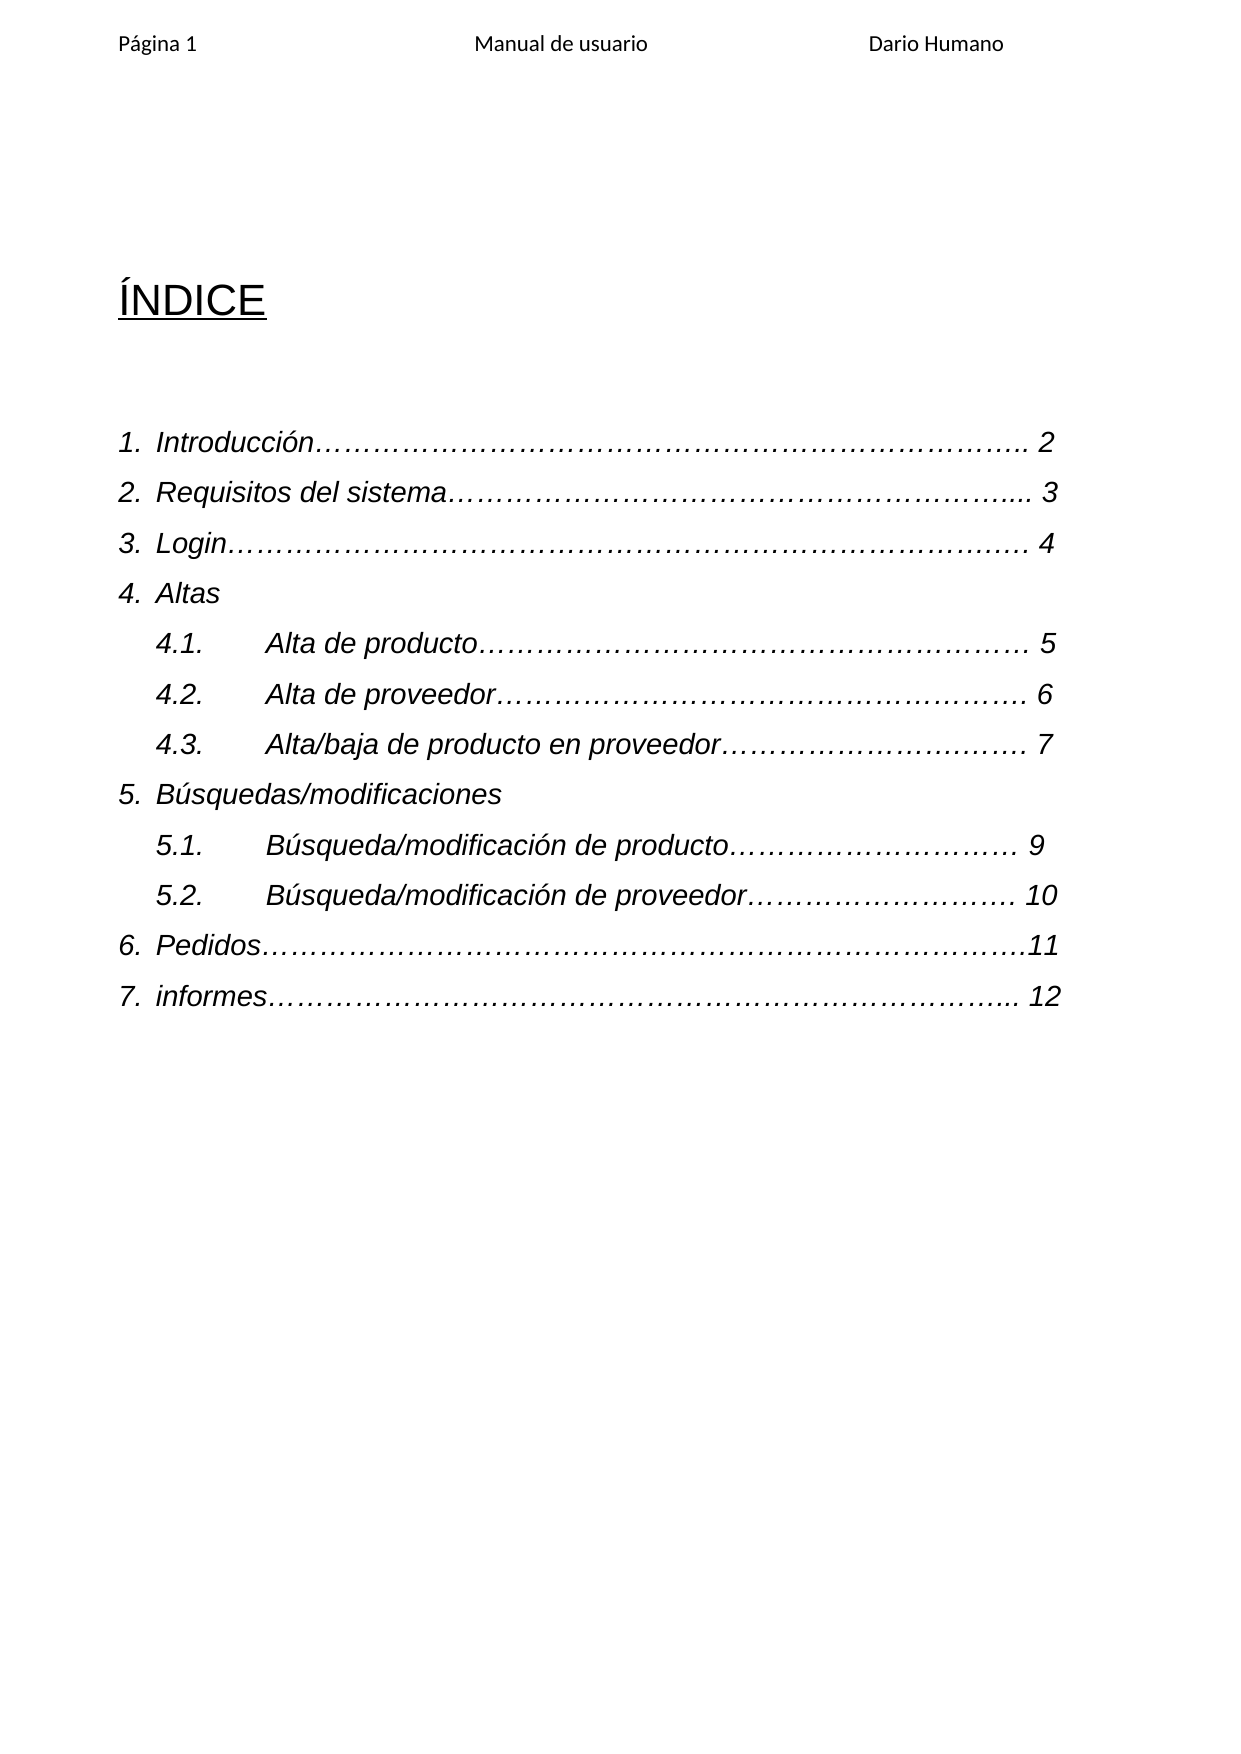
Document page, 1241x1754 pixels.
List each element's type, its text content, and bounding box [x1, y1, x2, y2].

list informes…………………………………………………………………... 12 [118, 978, 1137, 1012]
list Altas [118, 576, 1137, 609]
list Búsqueda/modificación de producto………………………… 9 [156, 828, 1137, 861]
text ÍNDICE [118, 274, 1137, 324]
list Pedidos…………………………………………………………………….11 [118, 928, 1137, 962]
list Alta de producto………………………………………………… 5 [156, 626, 1137, 660]
list Login…………………………………………………………………….…. 4 [118, 526, 1137, 559]
list Alta de proveedor………………………………………………. 6 [156, 677, 1137, 710]
list Búsquedas/modificaciones [118, 777, 1137, 811]
list Requisitos del sistema………………………………………………….... 3 [118, 475, 1137, 509]
list Introducción……………………………………………………………….. 2 [118, 425, 1137, 459]
list Búsqueda/modificación de proveedor………………………. 10 [156, 878, 1137, 911]
list Alta/baja de producto en proveedor…………………….……. 7 [156, 727, 1137, 761]
